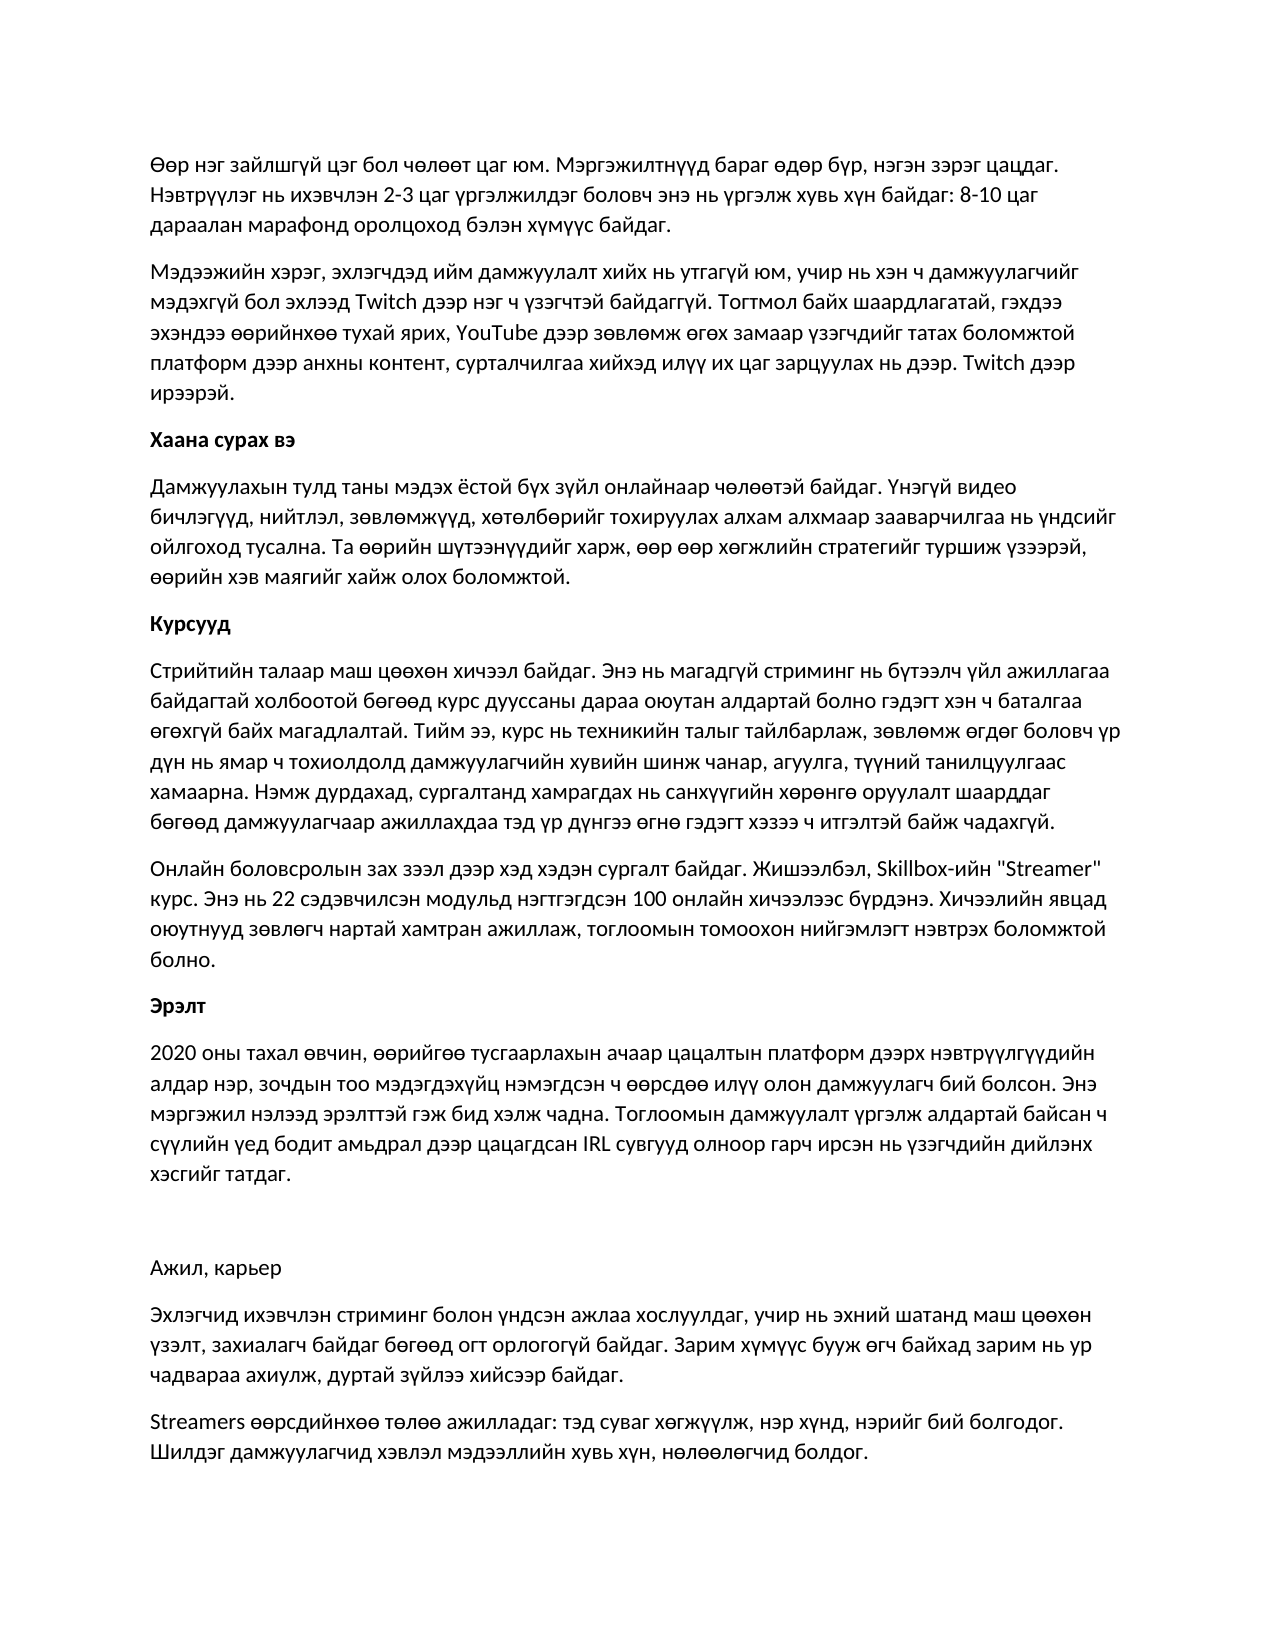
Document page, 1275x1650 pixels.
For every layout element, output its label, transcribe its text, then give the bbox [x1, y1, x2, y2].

text Хаана сурах вэ [150, 425, 1125, 453]
text Ажил, карьер [150, 1253, 1125, 1281]
text Курсууд [150, 609, 1125, 637]
text Эрэлт [150, 992, 1125, 1020]
text 2020 оны тахал өвчин, өөрийгөө тусгаарлахын ачаар цацалтын платформ дээрх нэвтрүүлгүүдийн алдар нэр, зочдын тоо мэдэгдэхүйц нэмэгдсэн ч өөрсдөө илүү олон дамжуулагч бий болсон. Энэ мэргэжил нэлээд эрэлттэй гэж бид хэлж чадна. Тоглоомын дамжуулалт үргэлж алдартай байсан ч сүүлийн үед бодит амьдрал дээр цацагдсан IRL сувгууд олноор гарч ирсэн нь үзэгчдийн дийлэнх хэсгийг татдаг. [150, 1038, 1125, 1187]
text Өөр нэг зайлшгүй цэг бол чөлөөт цаг юм. Мэргэжилтнүүд бараг өдөр бүр, нэгэн зэрэг цацдаг. Нэвтрүүлэг нь ихэвчлэн 2-3 цаг үргэлжилдэг боловч энэ нь үргэлж хувь хүн байдаг: 8-10 цаг дараалан марафонд оролцоход бэлэн хүмүүс байдаг. [150, 150, 1125, 238]
text Онлайн боловсролын зах зээл дээр хэд хэдэн сургалт байдаг. Жишээлбэл, Skillbox-ийн "Streamer" курс. Энэ нь 22 сэдэвчилсэн модульд нэгтгэгдсэн 100 онлайн хичээлээс бүрдэнэ. Хичээлийн явцад оюутнууд зөвлөгч нартай хамтран ажиллаж, тоглоомын томоохон нийгэмлэгт нэвтрэх боломжтой болно. [150, 854, 1125, 973]
text Дамжуулахын тулд таны мэдэх ёстой бүх зүйл онлайнаар чөлөөтэй байдаг. Үнэгүй видео бичлэгүүд, нийтлэл, зөвлөмжүүд, хөтөлбөрийг тохируулах алхам алхмаар зааварчилгаа нь үндсийг ойлгоход тусална. Та өөрийн шүтээнүүдийг харж, өөр өөр хөгжлийн стратегийг туршиж үзээрэй, өөрийн хэв маягийг хайж олох боломжтой. [150, 472, 1125, 591]
text Streamers өөрсдийнхөө төлөө ажилладаг: тэд суваг хөгжүүлж, нэр хүнд, нэрийг бий болгодог. Шилдэг дамжуулагчид хэвлэл мэдээллийн хувь хүн, нөлөөлөгчид болдог. [150, 1407, 1125, 1466]
text Мэдээжийн хэрэг, эхлэгчдэд ийм дамжуулалт хийх нь утгагүй юм, учир нь хэн ч дамжуулагчийг мэдэхгүй бол эхлээд Twitch дээр нэг ч үзэгчтэй байдаггүй. Тогтмол байх шаардлагатай, гэхдээ эхэндээ өөрийнхөө тухай ярих, YouTube дээр зөвлөмж өгөх замаар үзэгчдийг татах боломжтой платформ дээр анхны контент, сурталчилгаа хийхэд илүү их цаг зарцуулах нь дээр. Twitch дээр ирээрэй. [150, 257, 1125, 406]
text Эхлэгчид ихэвчлэн стриминг болон үндсэн ажлаа хослуулдаг, учир нь эхний шатанд маш цөөхөн үзэлт, захиалагч байдаг бөгөөд огт орлогогүй байдаг. Зарим хүмүүс бууж өгч байхад зарим нь ур чадвараа ахиулж, дуртай зүйлээ хийсээр байдаг. [150, 1300, 1125, 1388]
text Стрийтийн талаар маш цөөхөн хичээл байдаг. Энэ нь магадгүй стриминг нь бүтээлч үйл ажиллагаа байдагтай холбоотой бөгөөд курс дууссаны дараа оюутан алдартай болно гэдэгт хэн ч баталгаа өгөхгүй байх магадлалтай. Тийм ээ, курс нь техникийн талыг тайлбарлаж, зөвлөмж өгдөг боловч үр дүн нь ямар ч тохиолдолд дамжуулагчийн хувийн шинж чанар, агуулга, түүний танилцуулгаас хамаарна. Нэмж дурдахад, сургалтанд хамрагдах нь санхүүгийн хөрөнгө оруулалт шаарддаг бөгөөд дамжуулагчаар ажиллахдаа тэд үр дүнгээ өгнө гэдэгт хэзээ ч итгэлтэй байж чадахгүй. [150, 656, 1125, 835]
